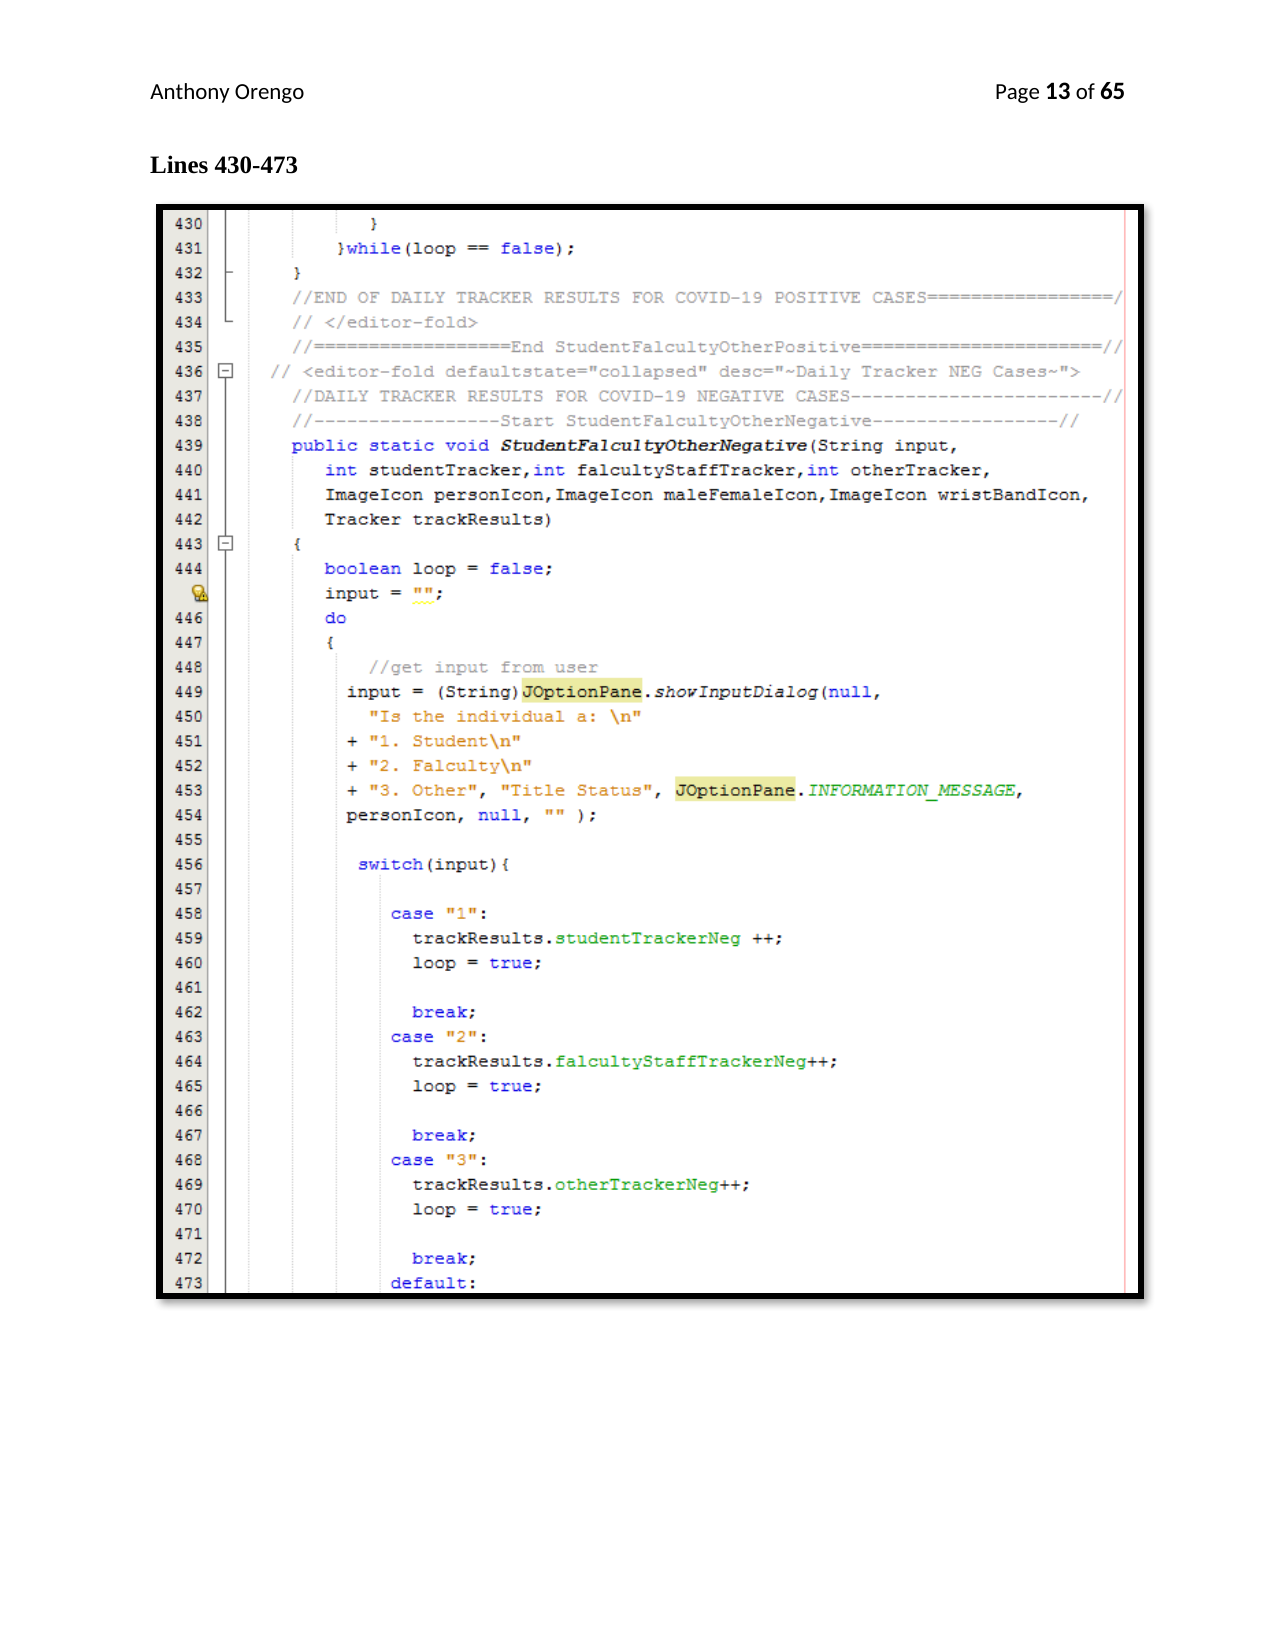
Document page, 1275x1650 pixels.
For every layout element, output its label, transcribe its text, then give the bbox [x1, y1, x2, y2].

text Lines 430-473 [150, 150, 1125, 179]
